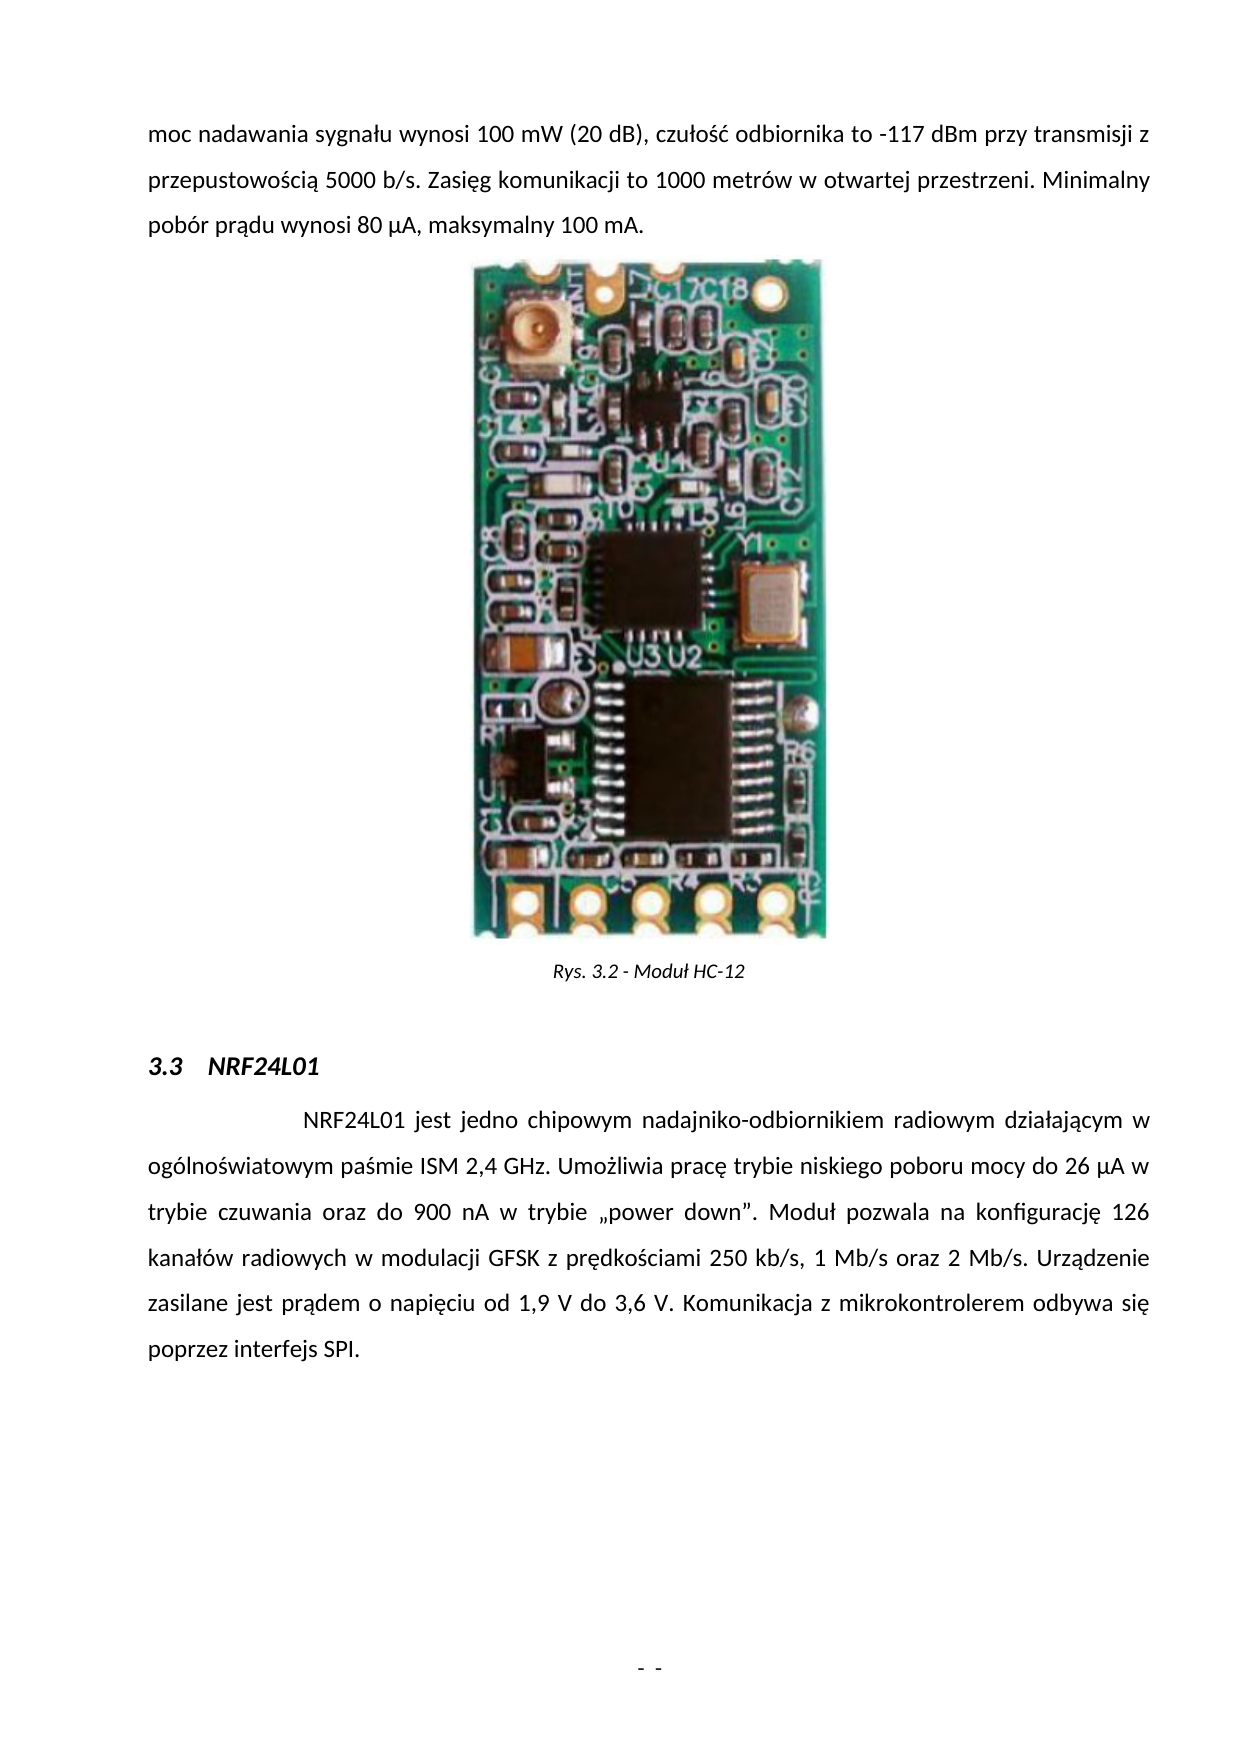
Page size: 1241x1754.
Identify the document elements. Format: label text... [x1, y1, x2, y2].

subtitle NRF24L01 [148, 1049, 1152, 1082]
text Rys. 3.2 - Moduł HC-12 [148, 959, 1152, 984]
text NRF24L01 jest jedno chipowym nadajniko-odbiornikiem radiowym działającym w ogólnoświatowym paśmie ISM 2,4 GHz. Umożliwia pracę trybie niskiego poboru mocy do 26 µA w trybie czuwania oraz do 900 nA w trybie „power down”. Moduł pozwala na konfigurację 126 kanałów radiowych w modulacji GFSK z prędkościami 250 kb/s, 1 Mb/s oraz 2 Mb/s. Urządzenie zasilane jest prądem o napięciu od 1,9 V do 3,6 V. Komunikacja z mikrokontrolerem odbywa się poprzez interfejs SPI. [148, 1104, 1152, 1364]
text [148, 118, 1152, 240]
picture [468, 255, 831, 945]
